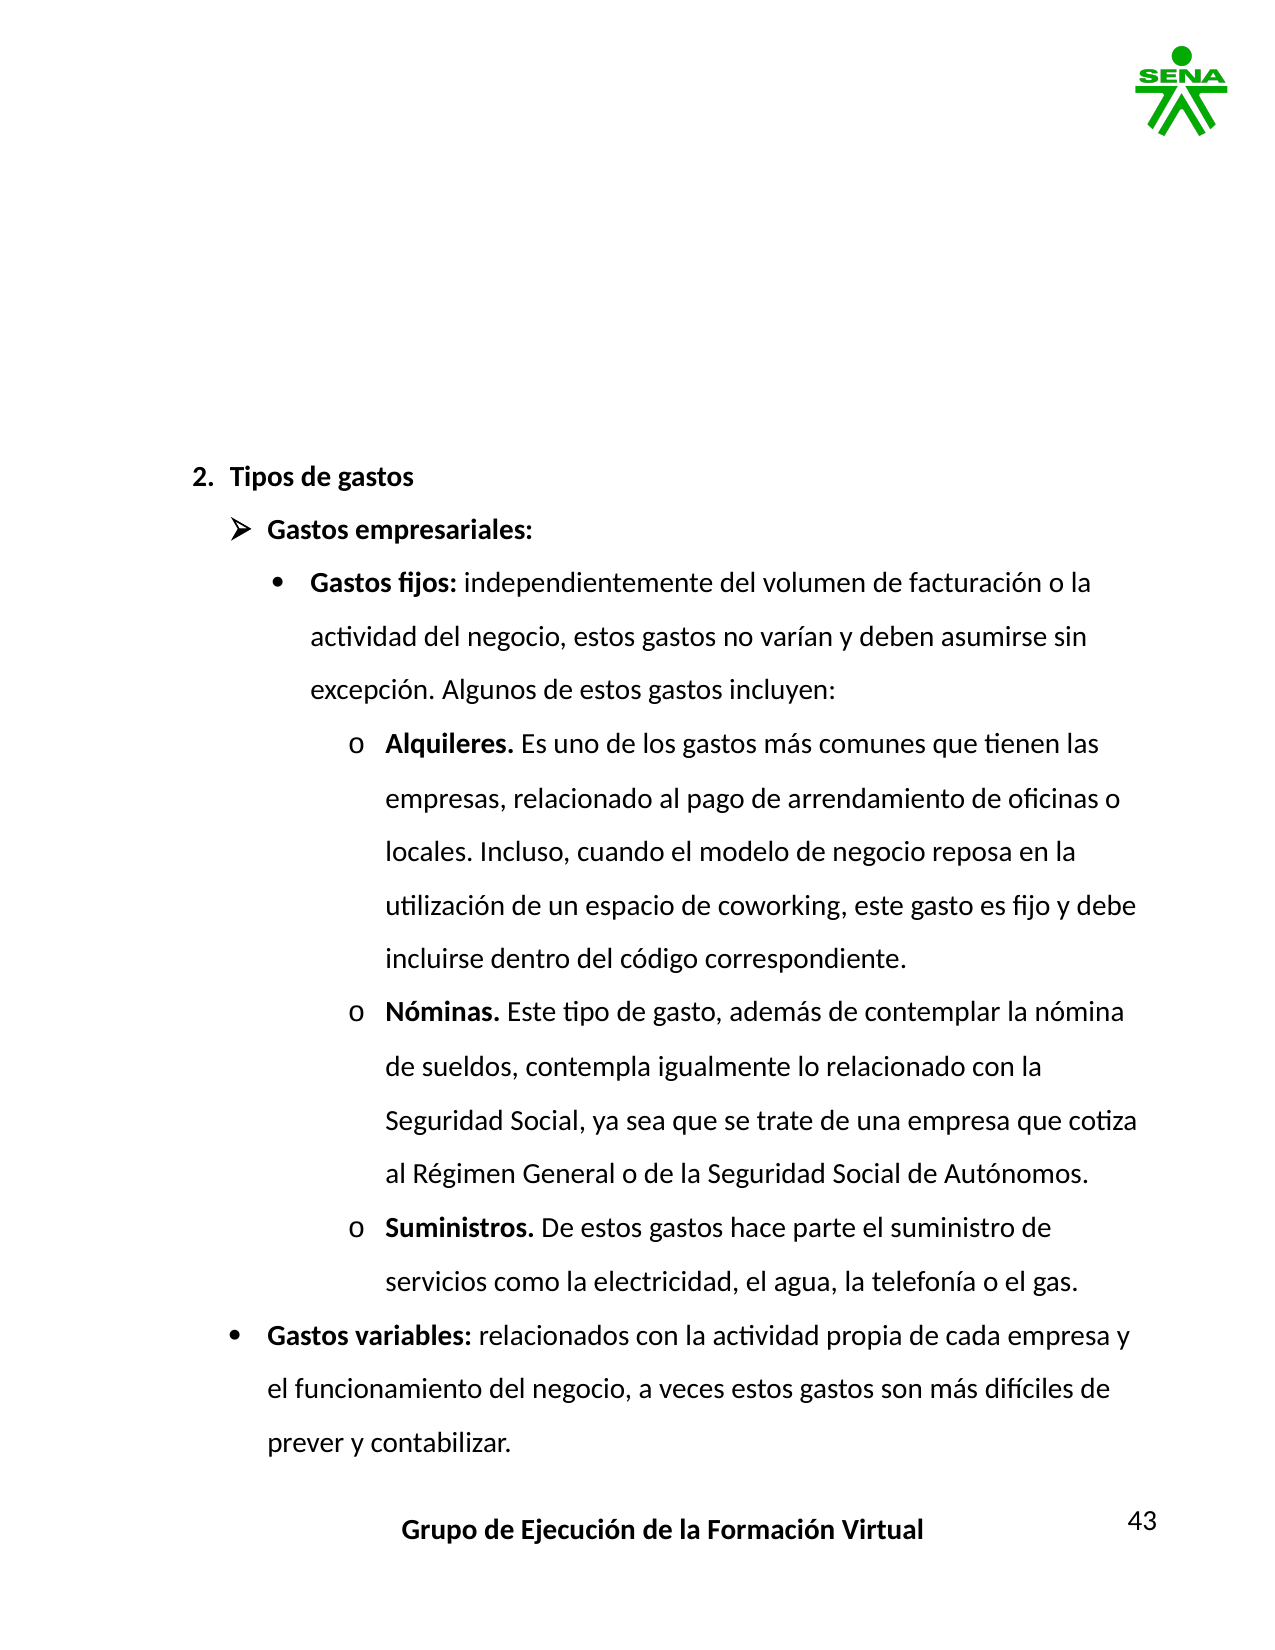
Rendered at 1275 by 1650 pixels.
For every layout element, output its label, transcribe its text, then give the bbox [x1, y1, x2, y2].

list Tipos de gastos [192, 458, 1157, 493]
list Gastos variables: relacionados con la actividad propia de cada empresa y el funcionamiento del negocio, a veces estos gastos son más difíciles de prever y contabilizar. ​ [229, 1317, 1157, 1459]
list Alquileres. Es uno de los gastos más comunes que tienen las empresas, relacionado al pago de arrendamiento de oficinas o locales. Incluso, cuando el modelo de negocio reposa en la utilización de un espacio de coworking, este gasto es fijo y debe incluirse dentro del código correspondiente.​ [348, 725, 1157, 976]
list Gastos fijos: independientemente del volumen de facturación o la actividad del negocio, estos gastos no varían y deben asumirse sin excepción. Algunos de estos gastos incluyen:​ [273, 564, 1157, 707]
list Suministros. De estos gastos hace parte el suministro de servicios como la electricidad, el agua, la telefonía o el gas.​ [348, 1209, 1157, 1299]
list Nóminas. Este tipo de gasto, además de contemplar la nómina de sueldos, contempla igualmente lo relacionado con la Seguridad Social, ya sea que se trate de una empresa que cotiza al Régimen General o de la Seguridad Social de Autónomos.​ [348, 993, 1157, 1191]
list Gastos empresariales: [229, 511, 1157, 547]
picture [1135, 46, 1228, 136]
